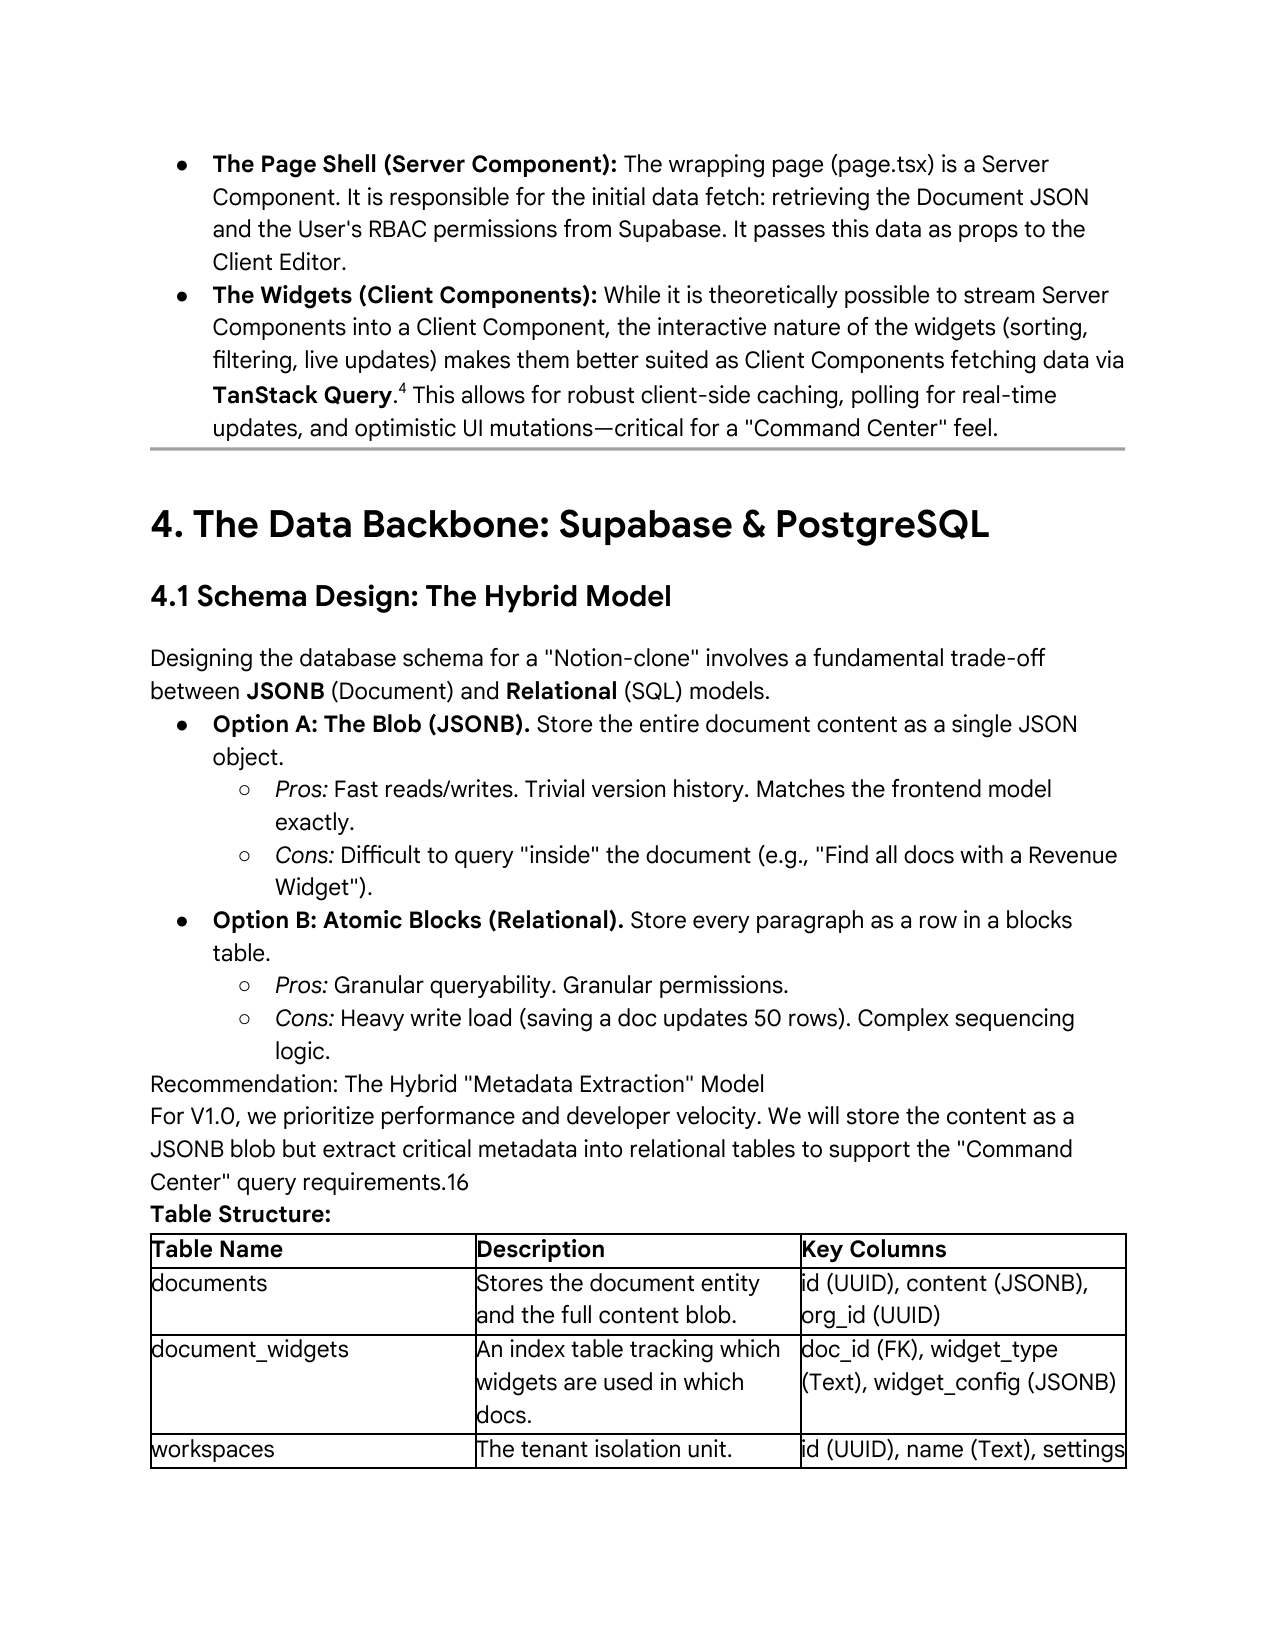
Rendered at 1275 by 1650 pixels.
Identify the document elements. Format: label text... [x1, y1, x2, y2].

text Designing the database schema for a "Notion-clone" involves a fundamental trade-off between JSONB (Document) and Relational (SQL) models. [150, 644, 1125, 706]
table_header Description [477, 1235, 800, 1267]
table_cell id (UUID), content (JSONB), org_id (UUID) [802, 1269, 1125, 1334]
table_header Table Name [152, 1235, 475, 1267]
list The Widgets (Client Components): While it is theoretically possible to stream Server Components into a Client Component, the interactive nature of the widgets (sorting, filtering, live updates) makes them better suited as Client Components fetching data via TanStack Query.4 This allows for robust client-side caching, polling for real-time updates, and optimistic UI mutations—critical for a "Command Center" feel. [175, 281, 1125, 443]
table_header Key Columns [802, 1235, 1125, 1267]
list Pros: Granular queryability. Granular permissions. [237, 972, 1125, 1000]
list Cons: Heavy write load (saving a doc updates 50 rows). Complex sequencing logic. [237, 1004, 1125, 1066]
text For V1.0, we prioritize performance and developer velocity. We will store the content as a JSONB blob but extract critical metadata into relational tables to support the "Command Center" query requirements.16 [150, 1102, 1125, 1197]
subtitle 4. The Data Backbone: Supabase & PostgreSQL [150, 451, 1125, 548]
list The Page Shell (Server Component): The wrapping page (page.tsx) is a Server Component. It is responsible for the initial data fetch: retrieving the Document JSON and the User's RBAC permissions from Supabase. It passes this data as props to the Client Editor. [175, 150, 1125, 277]
table_cell document_widgets [152, 1336, 475, 1433]
list Option A: The Blob (JSONB). Store the entire document content as a single JSON object. [175, 710, 1125, 771]
list Pros: Fast reads/writes. Trivial version history. Matches the frontend model exactly. [237, 775, 1125, 837]
text Table Structure: [150, 1201, 1125, 1229]
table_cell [477, 1435, 800, 1467]
table_cell doc_id (FK), widget_type (Text), widget_config (JSONB) [802, 1336, 1125, 1433]
list Option B: Atomic Blocks (Relational). Store every paragraph as a row in a blocks table. [175, 906, 1125, 968]
table_cell An index table tracking which widgets are used in which docs. [477, 1336, 800, 1433]
text Recommendation: The Hybrid "Metadata Extraction" Model [150, 1070, 1125, 1098]
list Cons: Difficult to query "inside" the document (e.g., "Find all docs with a Revenue Widget"). [237, 841, 1125, 902]
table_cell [802, 1435, 1125, 1467]
table_cell workspaces [152, 1435, 475, 1467]
table_cell Stores the document entity and the full content blob. [477, 1269, 800, 1334]
subtitle 4.1 Schema Design: The Hybrid Model [150, 578, 1125, 614]
table_cell documents [152, 1269, 475, 1334]
